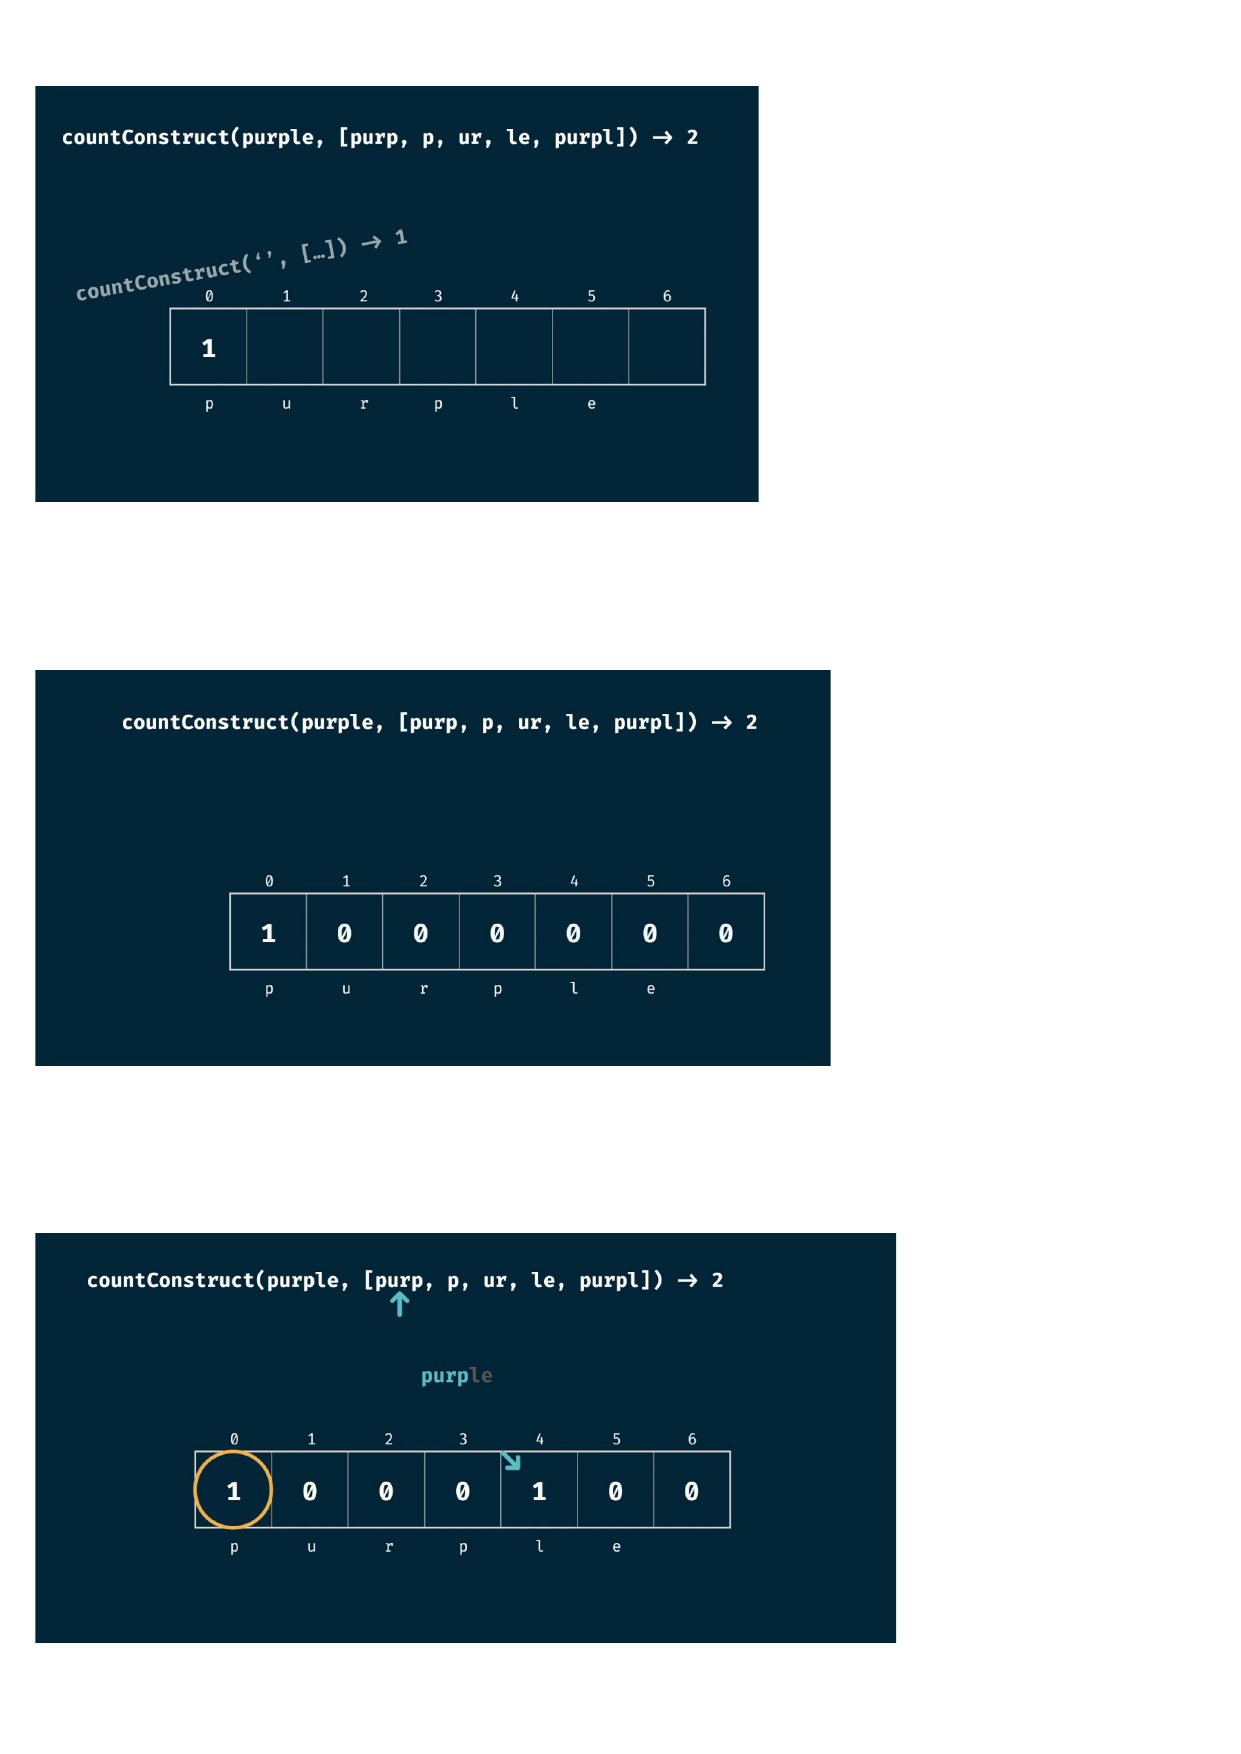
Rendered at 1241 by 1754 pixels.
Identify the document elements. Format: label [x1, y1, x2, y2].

picture [314, 240, 335, 260]
picture [343, 876, 352, 887]
picture [545, 725, 550, 733]
picture [533, 140, 538, 148]
picture [712, 716, 733, 730]
picture [457, 1433, 467, 1445]
picture [433, 396, 447, 414]
picture [302, 710, 360, 738]
picture [410, 715, 467, 733]
picture [688, 1431, 699, 1447]
picture [362, 232, 384, 250]
picture [482, 718, 495, 738]
picture [171, 715, 180, 729]
picture [647, 875, 656, 887]
picture [458, 1539, 472, 1557]
picture [227, 875, 766, 971]
picture [87, 1272, 133, 1287]
picture [343, 985, 350, 993]
picture [365, 1268, 374, 1291]
picture [400, 299, 432, 303]
picture [641, 1268, 649, 1290]
picture [61, 132, 72, 144]
picture [447, 1372, 455, 1382]
picture [387, 1543, 393, 1552]
picture [583, 396, 595, 409]
picture [642, 986, 655, 994]
picture [318, 135, 326, 148]
picture [518, 714, 541, 729]
picture [589, 290, 595, 302]
picture [686, 129, 698, 144]
picture [121, 715, 168, 729]
picture [182, 127, 301, 163]
picture [662, 712, 674, 729]
picture [531, 1270, 544, 1287]
picture [191, 1448, 732, 1531]
picture [433, 1372, 443, 1383]
picture [570, 875, 579, 887]
picture [182, 710, 298, 731]
picture [111, 130, 120, 144]
picture [282, 400, 291, 409]
picture [396, 226, 407, 244]
picture [509, 290, 518, 301]
picture [484, 1273, 507, 1287]
picture [570, 982, 578, 996]
picture [578, 714, 598, 733]
picture [510, 396, 518, 411]
picture [742, 714, 757, 729]
picture [613, 1433, 621, 1445]
picture [265, 875, 276, 888]
picture [122, 125, 180, 149]
picture [722, 873, 737, 889]
picture [362, 399, 369, 408]
picture [553, 130, 602, 150]
picture [74, 129, 110, 144]
picture [566, 714, 576, 729]
picture [681, 884, 700, 888]
picture [421, 984, 428, 993]
picture [674, 1273, 698, 1286]
picture [677, 712, 699, 734]
picture [656, 1442, 684, 1447]
picture [444, 1273, 472, 1293]
picture [653, 1268, 665, 1292]
picture [307, 1544, 317, 1551]
picture [205, 398, 214, 411]
picture [613, 1544, 621, 1552]
picture [661, 288, 673, 302]
picture [337, 126, 399, 153]
picture [362, 714, 382, 733]
picture [535, 1433, 544, 1444]
picture [493, 981, 506, 997]
picture [338, 237, 348, 257]
picture [254, 253, 262, 259]
picture [423, 133, 435, 149]
picture [423, 1372, 431, 1386]
picture [239, 253, 251, 275]
picture [458, 130, 482, 144]
picture [535, 1540, 543, 1554]
picture [283, 290, 289, 304]
picture [375, 1275, 423, 1292]
picture [244, 1273, 255, 1287]
picture [309, 1433, 317, 1445]
picture [543, 1272, 563, 1291]
picture [649, 129, 674, 144]
picture [420, 875, 429, 887]
picture [438, 135, 447, 147]
picture [230, 1433, 238, 1445]
picture [400, 710, 408, 734]
picture [459, 1372, 467, 1388]
picture [391, 1292, 409, 1318]
picture [230, 1543, 240, 1555]
picture [76, 283, 123, 303]
picture [386, 1433, 394, 1445]
picture [302, 244, 313, 265]
picture [427, 1278, 433, 1291]
picture [122, 259, 244, 292]
picture [612, 714, 661, 734]
picture [436, 290, 447, 302]
picture [253, 1269, 265, 1291]
picture [507, 128, 534, 144]
picture [468, 1365, 496, 1383]
picture [136, 1268, 241, 1288]
picture [498, 720, 506, 733]
picture [302, 130, 313, 144]
picture [615, 125, 641, 150]
picture [710, 1272, 723, 1287]
picture [268, 1268, 338, 1296]
picture [205, 290, 214, 303]
picture [266, 984, 273, 997]
picture [578, 1269, 642, 1292]
picture [166, 290, 707, 385]
picture [601, 127, 613, 144]
